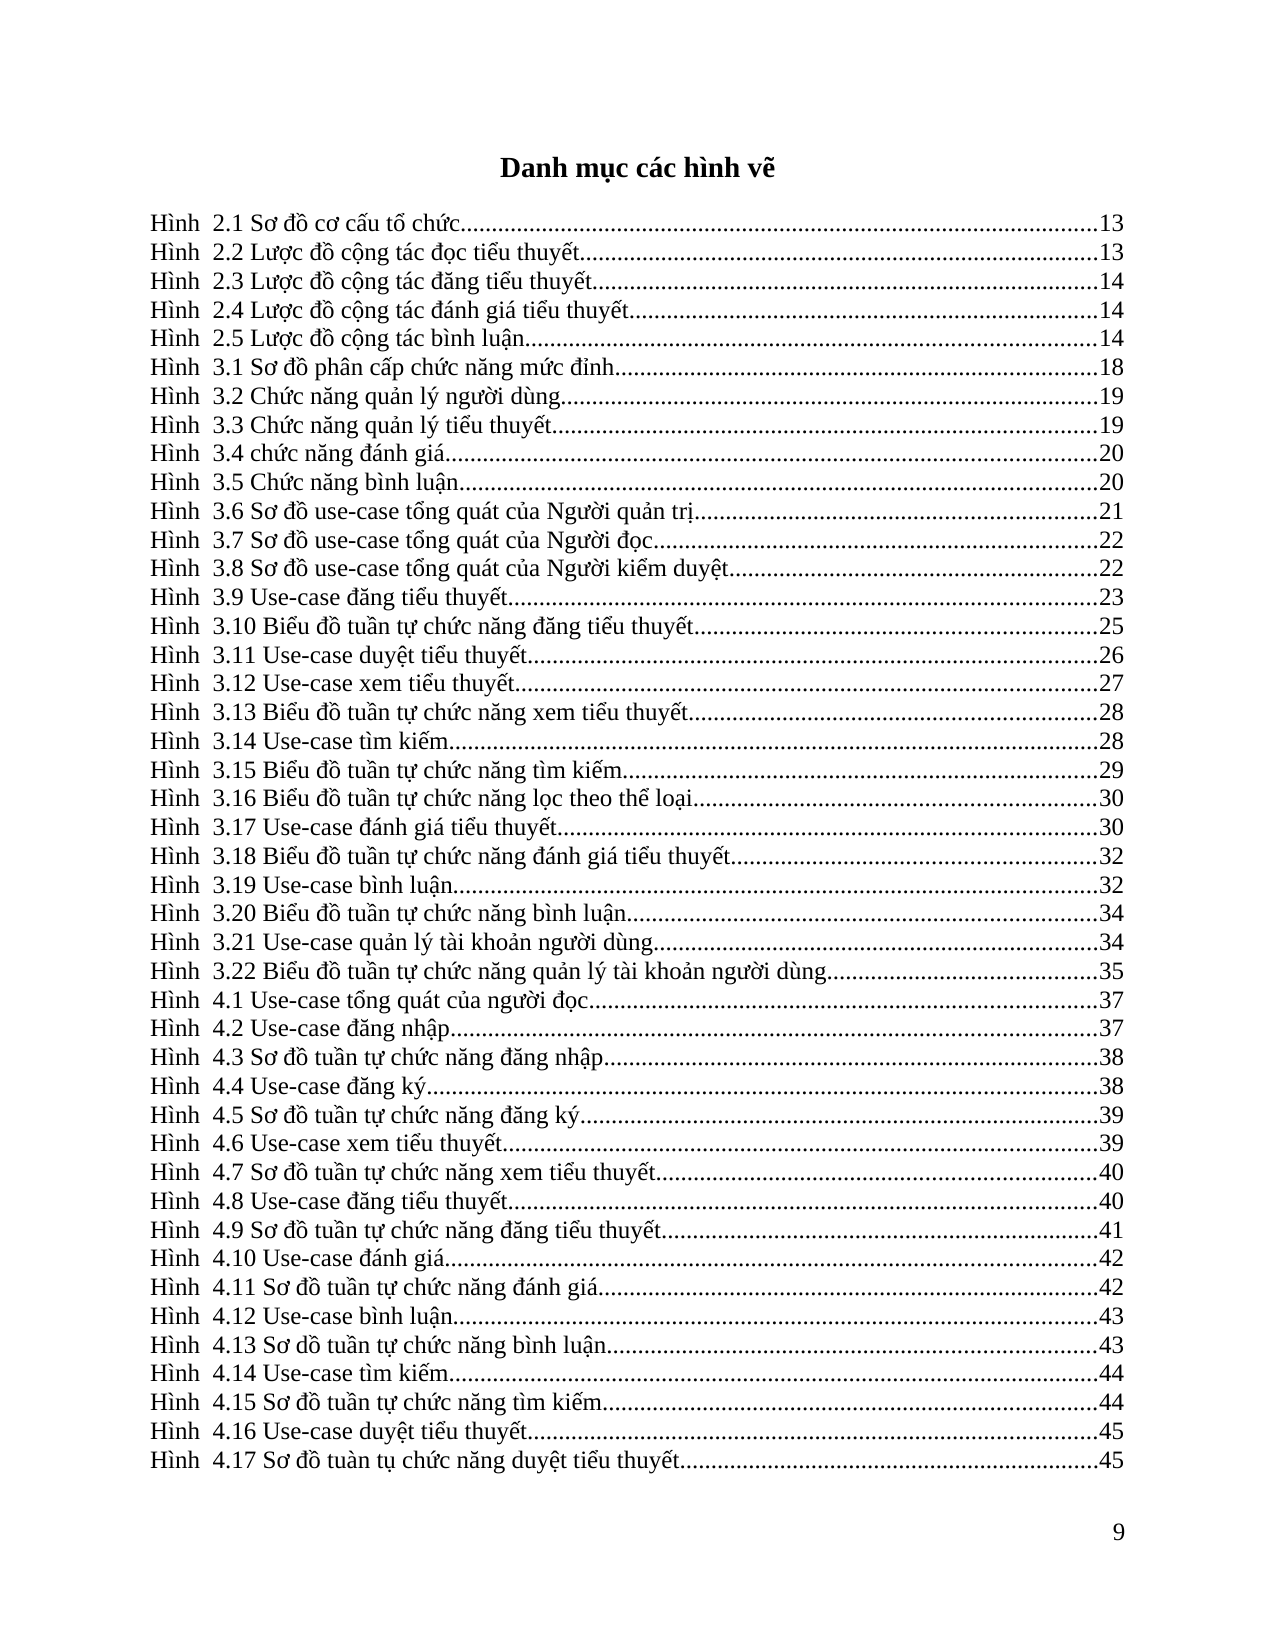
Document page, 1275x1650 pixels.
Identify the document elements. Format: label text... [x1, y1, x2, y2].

text Hình 3.16 Biểu đồ tuần tự chức năng lọc theo thể loại 30 [150, 783, 1125, 812]
text Hình 3.10 Biểu đồ tuần tự chức năng đăng tiểu thuyết 25 [150, 611, 1125, 640]
text Hình 2.4 Lược đồ cộng tác đánh giá tiểu thuyết 14 [150, 295, 1125, 323]
text Hình 4.13 Sơ dồ tuần tự chức năng bình luận 43 [150, 1330, 1125, 1358]
text Hình 4.15 Sơ đồ tuần tự chức năng tìm kiếm 44 [150, 1387, 1125, 1416]
text Hình 4.4 Use-case đăng ký 38 [150, 1071, 1125, 1100]
text Hình 4.17 Sơ đồ tuàn tụ chức năng duyệt tiểu thuyết 45 [150, 1445, 1125, 1473]
text Hình 2.5 Lược đồ cộng tác bình luận 14 [150, 323, 1125, 352]
text Hình 3.15 Biểu đồ tuần tự chức năng tìm kiếm 29 [150, 755, 1125, 783]
text Hình 4.1 Use-case tổng quát của người đọc 37 [150, 985, 1125, 1013]
text Hình 4.10 Use-case đánh giá 42 [150, 1243, 1125, 1272]
text Hình 4.8 Use-case đăng tiểu thuyết 40 [150, 1186, 1125, 1215]
text Hình 4.3 Sơ đồ tuần tự chức năng đăng nhập 38 [150, 1042, 1125, 1071]
subtitle Danh mục các hình vẽ [150, 150, 1125, 183]
text Hình 3.20 Biểu đồ tuần tự chức năng bình luận 34 [150, 898, 1125, 927]
text Hình 3.4 chức năng đánh giá 20 [150, 438, 1125, 467]
text Hình 3.6 Sơ đồ use-case tổng quát của Người quản trị 21 [150, 496, 1125, 525]
text Hình 3.2 Chức năng quản lý người dùng 19 [150, 381, 1125, 410]
text Hình 2.1 Sơ đồ cơ cấu tổ chức 13 [150, 208, 1125, 237]
text Hình 4.5 Sơ đồ tuần tự chức năng đăng ký 39 [150, 1100, 1125, 1128]
text Hình 3.13 Biểu đồ tuần tự chức năng xem tiểu thuyết 28 [150, 697, 1125, 726]
text Hình 3.17 Use-case đánh giá tiểu thuyết 30 [150, 812, 1125, 841]
text Hình 3.12 Use-case xem tiểu thuyết 27 [150, 668, 1125, 697]
text Hình 4.16 Use-case duyệt tiểu thuyết 45 [150, 1416, 1125, 1445]
text Hình 4.14 Use-case tìm kiếm 44 [150, 1358, 1125, 1387]
text Hình 3.11 Use-case duyệt tiểu thuyết 26 [150, 640, 1125, 668]
text Hình 3.18 Biểu đồ tuần tự chức năng đánh giá tiểu thuyết 32 [150, 841, 1125, 870]
text Hình 3.21 Use-case quản lý tài khoản người dùng 34 [150, 927, 1125, 956]
text Hình 3.3 Chức năng quản lý tiểu thuyết 19 [150, 410, 1125, 438]
text Hình 3.19 Use-case bình luận 32 [150, 870, 1125, 898]
text Hình 2.3 Lược đồ cộng tác đăng tiểu thuyết 14 [150, 266, 1125, 295]
text Hình 3.22 Biểu đồ tuần tự chức năng quản lý tài khoản người dùng 35 [150, 956, 1125, 985]
text Hình 3.5 Chức năng bình luận 20 [150, 467, 1125, 496]
text Hình 4.12 Use-case bình luận 43 [150, 1301, 1125, 1330]
text Hình 3.8 Sơ đồ use-case tổng quát của Người kiểm duyệt 22 [150, 553, 1125, 582]
text Hình 3.14 Use-case tìm kiếm 28 [150, 726, 1125, 755]
text Hình 4.11 Sơ đồ tuần tự chức năng đánh giá 42 [150, 1272, 1125, 1301]
text Hình 2.2 Lược đồ cộng tác đọc tiểu thuyết 13 [150, 237, 1125, 266]
text Hình 3.1 Sơ đồ phân cấp chức năng mức đỉnh 18 [150, 352, 1125, 381]
text Hình 4.9 Sơ đồ tuần tự chức năng đăng tiểu thuyết 41 [150, 1215, 1125, 1243]
text Hình 3.7 Sơ đồ use-case tổng quát của Người đọc 22 [150, 525, 1125, 553]
text Hình 4.2 Use-case đăng nhập 37 [150, 1013, 1125, 1042]
text Hình 4.6 Use-case xem tiểu thuyết 39 [150, 1128, 1125, 1157]
text Hình 4.7 Sơ đồ tuần tự chức năng xem tiểu thuyết 40 [150, 1157, 1125, 1186]
text Hình 3.9 Use-case đăng tiểu thuyết 23 [150, 582, 1125, 611]
